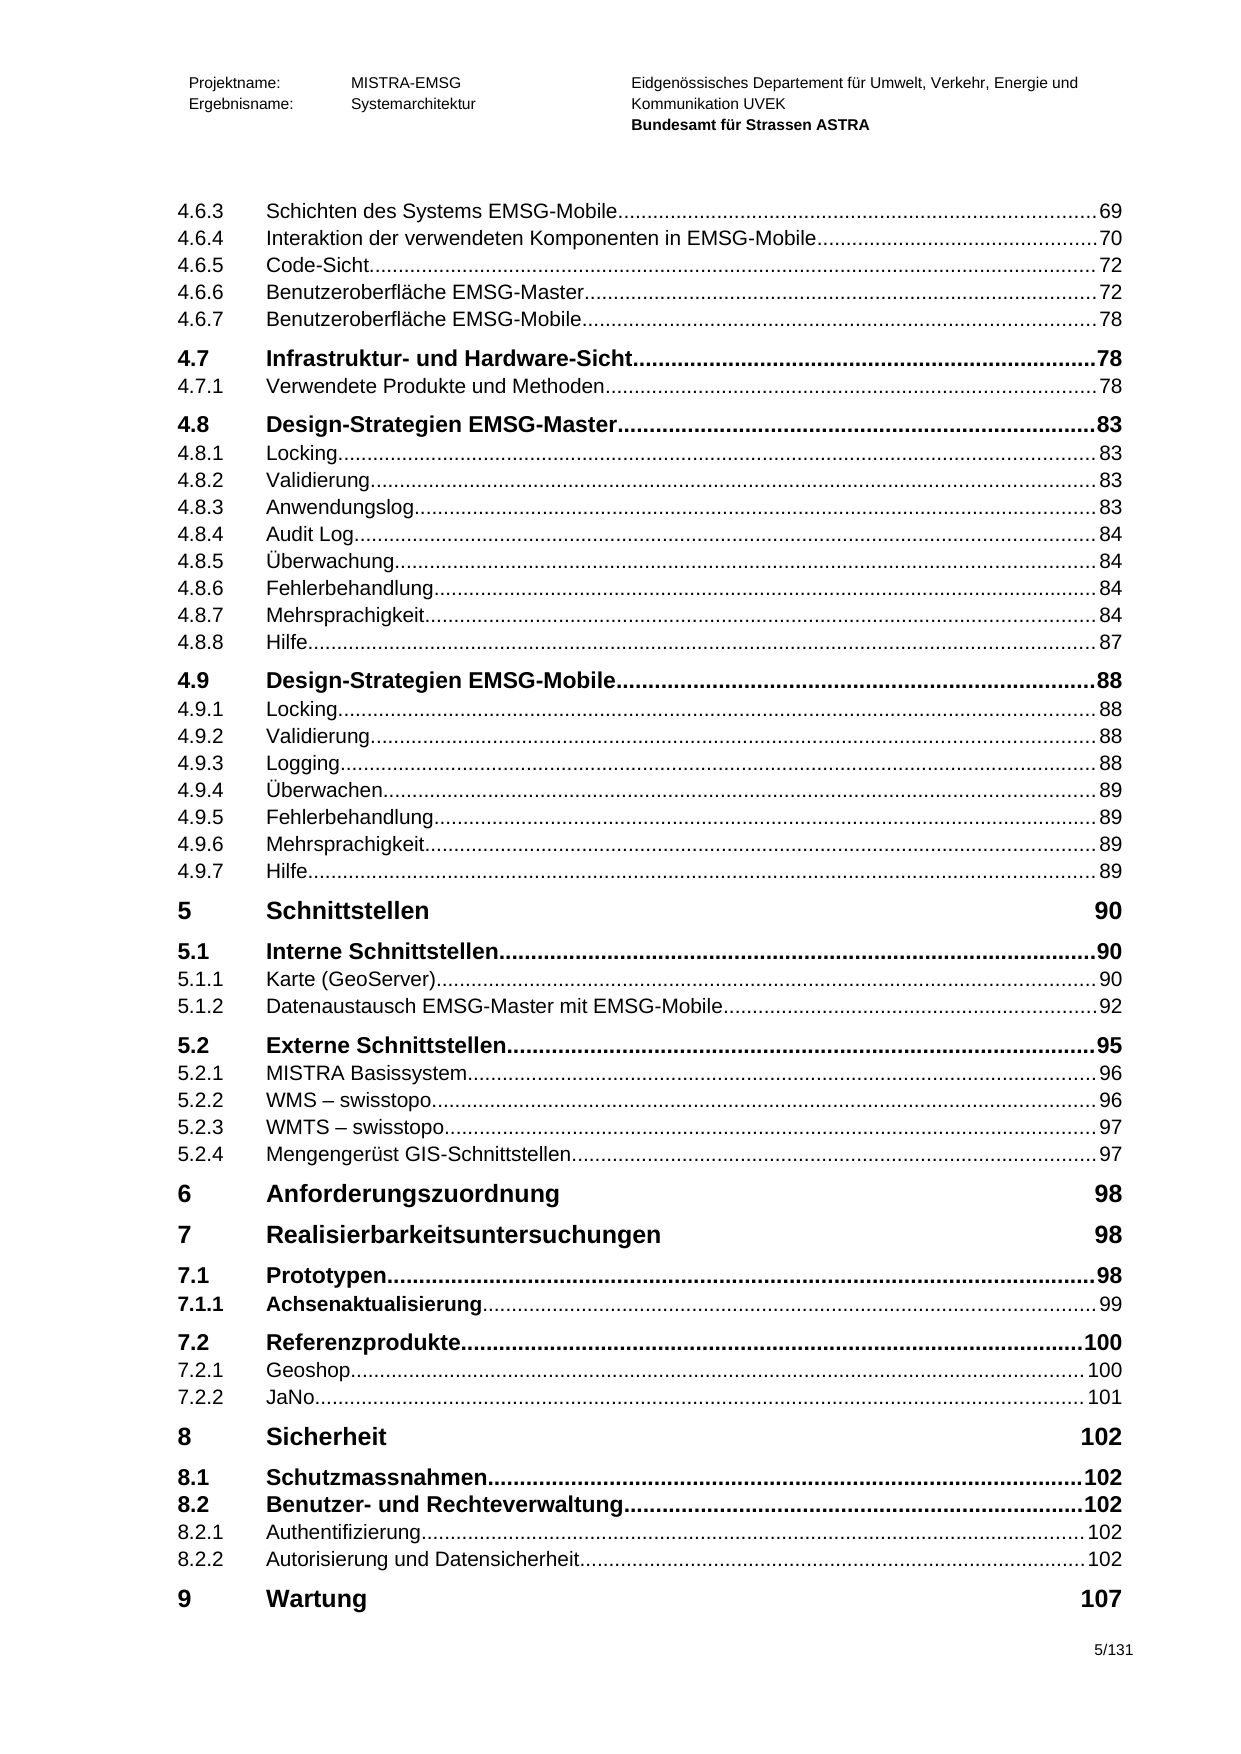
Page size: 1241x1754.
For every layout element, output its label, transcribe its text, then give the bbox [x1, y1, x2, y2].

text 4.9.4 Überwachen 89 [177, 775, 1122, 802]
text 5 Schnittstellen 90 [177, 896, 1122, 924]
text 4.8.4 Audit Log 84 [177, 519, 1122, 546]
text 8.2 Benutzer- und Rechteverwaltung 102 [177, 1490, 1122, 1517]
text 4.9.6 Mehrsprachigkeit 89 [177, 829, 1122, 856]
text 5.1.2 Datenaustausch EMSG-Master mit EMSG-Mobile 92 [177, 991, 1122, 1018]
text 4.9 Design-Strategien EMSG-Mobile 88 [177, 667, 1122, 694]
text 4.8.5 Überwachung 84 [177, 546, 1122, 573]
text 5.1.1 Karte (GeoServer) 90 [177, 964, 1122, 991]
text 5.2.4 Mengengerüst GIS-Schnittstellen 97 [177, 1139, 1122, 1166]
text 5.2 Externe Schnittstellen 95 [177, 1031, 1122, 1058]
text 7 Realisierbarkeitsuntersuchungen 98 [177, 1220, 1122, 1249]
text 4.9.7 Hilfe 89 [177, 856, 1122, 883]
text 4.8.8 Hilfe 87 [177, 627, 1122, 654]
text 8.1 Schutzmassnahmen 102 [177, 1463, 1122, 1490]
text 4.9.1 Locking 88 [177, 694, 1122, 721]
text 4.8.6 Fehlerbehandlung 84 [177, 573, 1122, 600]
text 4.6.4 Interaktion der verwendeten Komponenten in EMSG-Mobile 70 [177, 223, 1122, 250]
text 5.2.1 MISTRA Basissystem 96 [177, 1058, 1122, 1085]
text 4.9.3 Logging 88 [177, 748, 1122, 775]
text 5.1 Interne Schnittstellen 90 [177, 937, 1122, 964]
text 4.8.2 Validierung 83 [177, 464, 1122, 492]
text 5.2.2 WMS – swisstopo 96 [177, 1085, 1122, 1112]
text 9 Wartung 107 [177, 1584, 1122, 1612]
text 8.2.2 Autorisierung und Datensicherheit 102 [177, 1544, 1122, 1571]
text 4.8.3 Anwendungslog 83 [177, 492, 1122, 519]
text 4.8.7 Mehrsprachigkeit 84 [177, 600, 1122, 627]
text 4.6.6 Benutzeroberfläche EMSG-Master 72 [177, 277, 1122, 304]
text 7.2 Referenzprodukte 100 [177, 1328, 1122, 1355]
text 4.7.1 Verwendete Produkte und Methoden 78 [177, 371, 1122, 398]
text 7.2.1 Geoshop 100 [177, 1355, 1122, 1382]
text 5.2.3 WMTS – swisstopo 97 [177, 1112, 1122, 1139]
text 4.6.3 Schichten des Systems EMSG-Mobile 69 [177, 196, 1122, 223]
text 6 Anforderungszuordnung 98 [177, 1179, 1122, 1207]
text 7.1.1 Achsenaktualisierung 99 [177, 1288, 1122, 1315]
text 4.6.7 Benutzeroberfläche EMSG-Mobile 78 [177, 304, 1122, 331]
text 4.9.5 Fehlerbehandlung 89 [177, 802, 1122, 829]
text 4.9.2 Validierung 88 [177, 721, 1122, 748]
text 7.2.2 JaNo 101 [177, 1382, 1122, 1409]
text 4.7 Infrastruktur- und Hardware-Sicht 78 [177, 344, 1122, 371]
text 4.8.1 Locking 83 [177, 437, 1122, 464]
text 4.8 Design-Strategien EMSG-Master 83 [177, 410, 1122, 437]
text 8 Sicherheit 102 [177, 1422, 1122, 1450]
text 8.2.1 Authentifizierung 102 [177, 1517, 1122, 1544]
text 7.1 Prototypen 98 [177, 1261, 1122, 1288]
text 4.6.5 Code-Sicht 72 [177, 250, 1122, 277]
